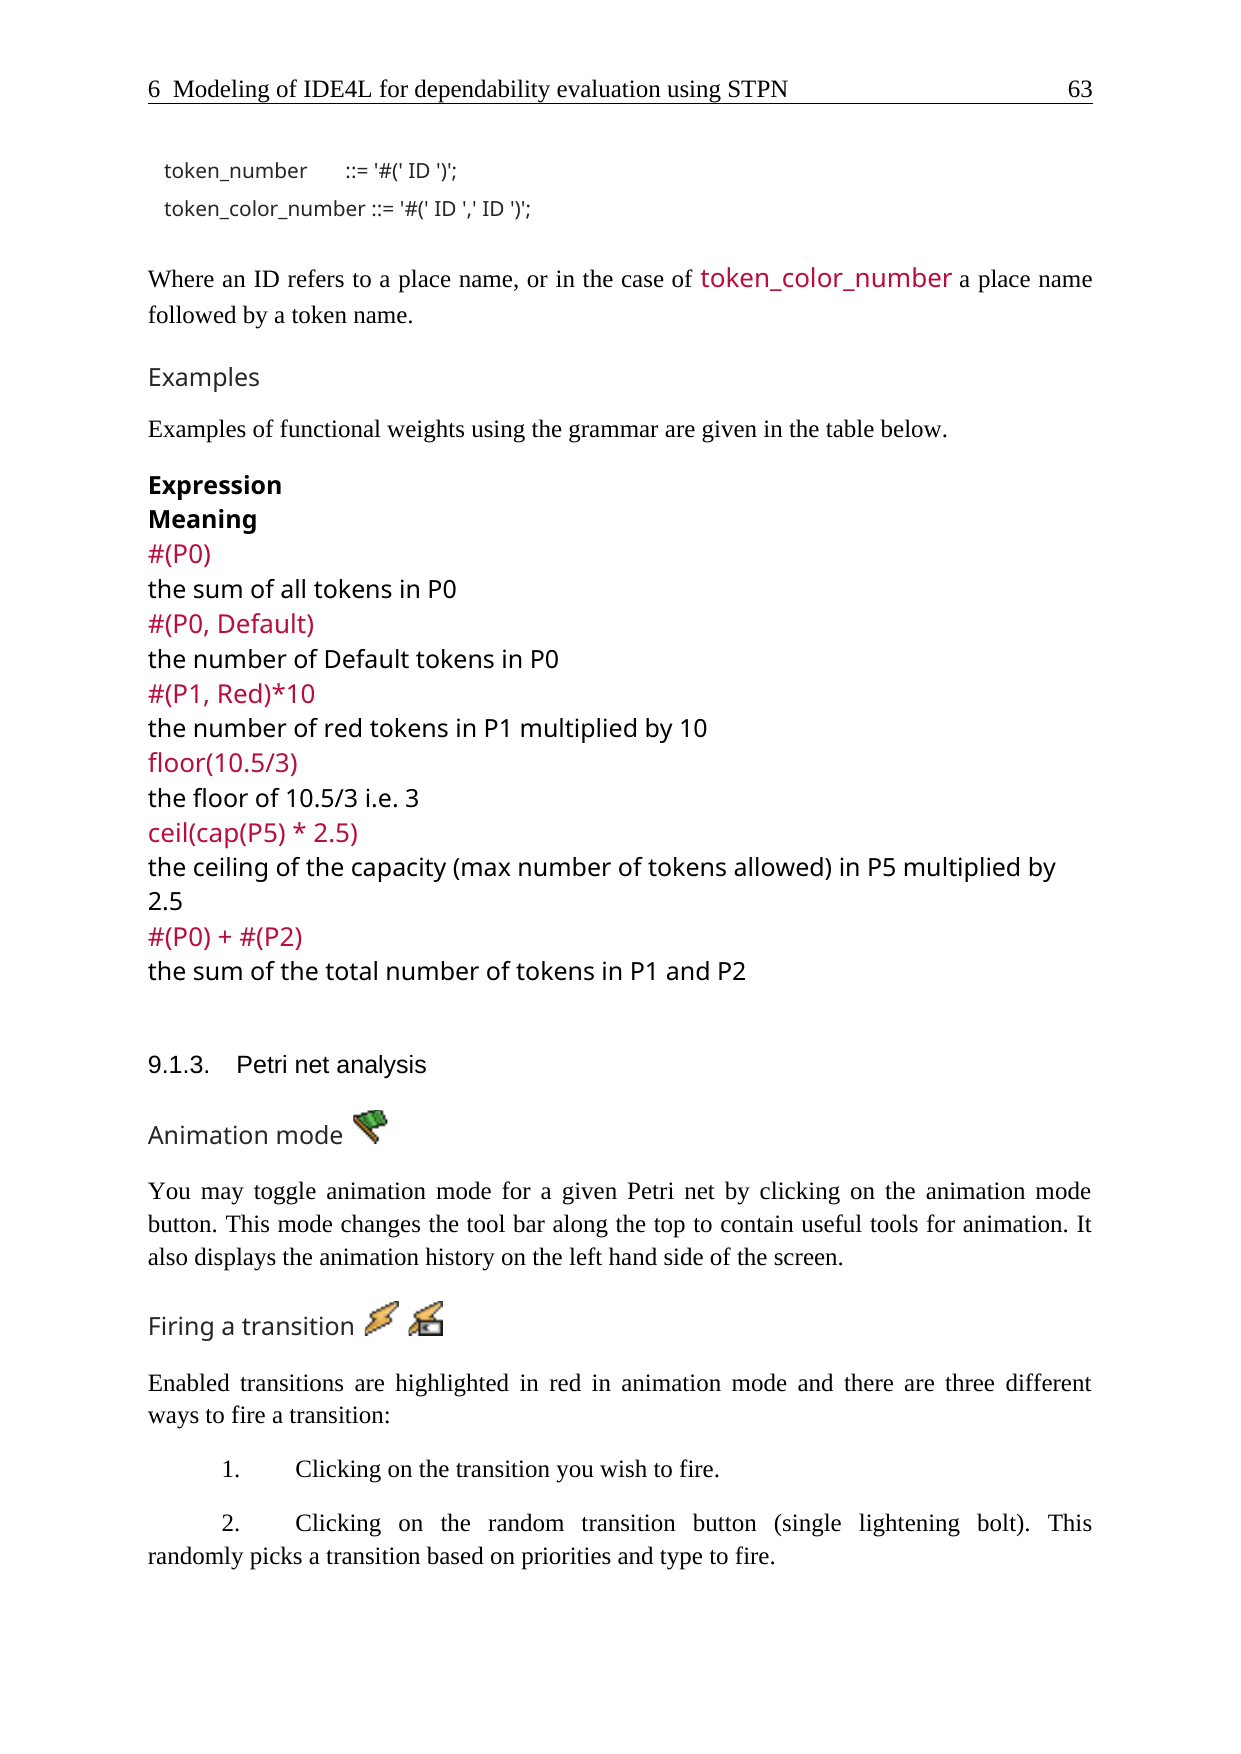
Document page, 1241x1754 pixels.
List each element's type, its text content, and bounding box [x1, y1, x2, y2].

text Meaning [148, 502, 1093, 536]
title Petri net analysis [148, 1050, 1093, 1079]
text #(P0) + #(P2) [148, 918, 1093, 954]
text token_number ::= '#(' ID ')'; [148, 148, 1093, 185]
text the sum of all tokens in P0 [148, 572, 1093, 606]
picture [353, 1110, 388, 1144]
text the number of Default tokens in P0 [148, 641, 1093, 675]
text 2. Clicking on the random transition button (single lightening bolt). This randomly picks a transition based on priorities and type to fire. [148, 1508, 1093, 1570]
text the floor of 10.5/3 i.e. 3 [148, 780, 1093, 814]
text Expression [148, 468, 1093, 502]
picture [408, 1301, 443, 1336]
text Examples of functional weights using the grammar are given in the table below. [148, 414, 1093, 443]
text Firing a transition [148, 1296, 1093, 1347]
text the number of red tokens in P1 multiplied by 10 [148, 711, 1093, 745]
text Where an ID refers to a place name, or in the case of token_color_number a place name followed by a token name. [148, 260, 1093, 329]
text ceil(cap(P5) * 2.5) [148, 814, 1093, 850]
text the sum of the total number of tokens in P1 and P2 [148, 954, 1093, 988]
text 1. Clicking on the transition you wish to fire. [148, 1454, 1093, 1483]
picture [364, 1301, 399, 1336]
text Animation mode [148, 1104, 1093, 1155]
text the ceiling of the capacity (max number of tokens allowed) in P5 multiplied by 2.5 [148, 850, 1093, 918]
text token_color_number ::= '#(' ID ',' ID ')'; [148, 185, 1093, 223]
text #(P0) [148, 536, 1093, 572]
text Examples [148, 354, 1093, 393]
text #(P1, Red)*10 [148, 675, 1093, 711]
text You may toggle animation mode for a given Petri net by clicking on the animation mode button. This mode changes the tool bar along the top to contain useful tools for animation. It also displays the animation history on the left hand side of the screen. [148, 1176, 1093, 1271]
text floor(10.5/3) [148, 745, 1093, 780]
text Enabled transitions are highlighted in red in animation mode and there are three different ways to fire a transition: [148, 1368, 1093, 1429]
text #(P0, Default) [148, 606, 1093, 641]
